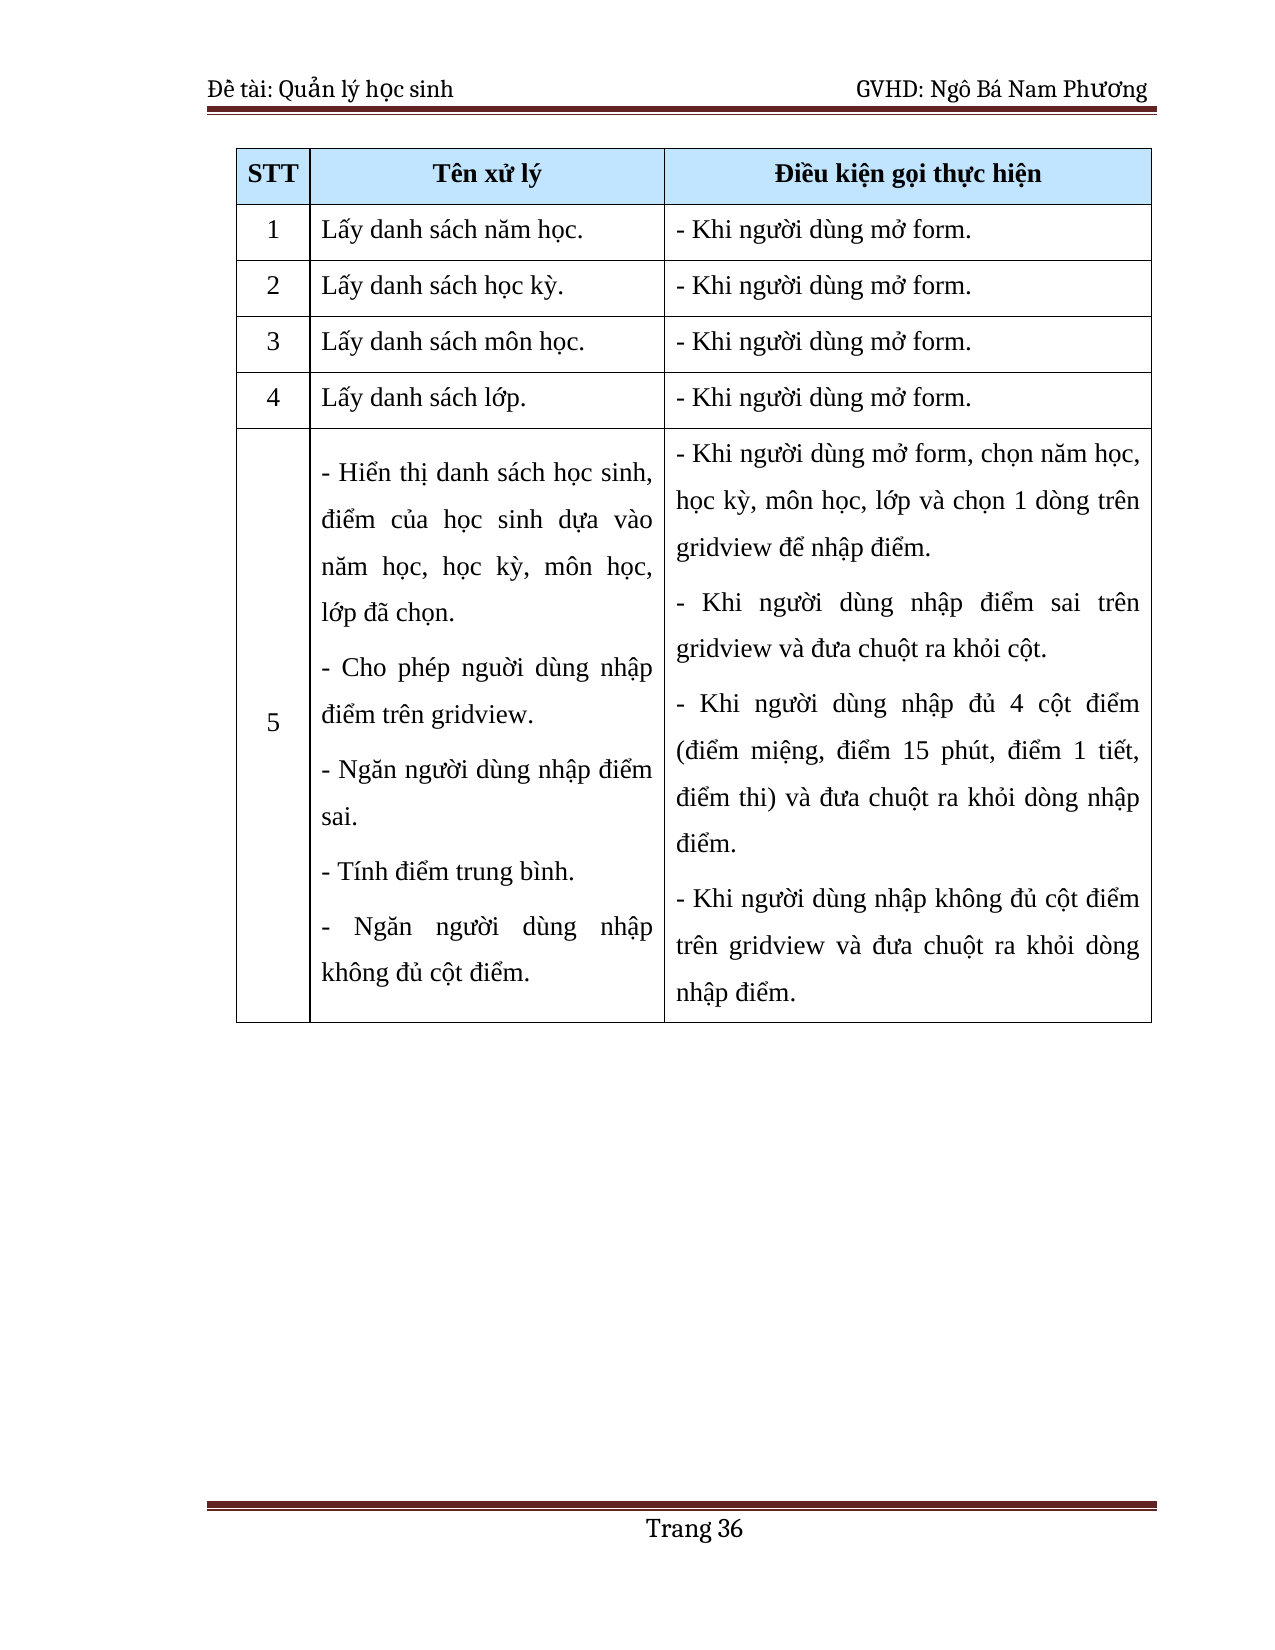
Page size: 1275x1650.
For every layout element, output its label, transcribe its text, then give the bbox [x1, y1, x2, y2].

table_cell - Khi người dùng mở form, chọn năm học, học kỳ, môn học, lớp và chọn 1 dòng trên gridview để nhập điểm. - Khi người dùng nhập điểm sai trên gridview và đưa chuột ra khỏi cột. - Khi người dùng nhập đủ 4 cột điểm (điểm miệng, điểm 15 phút, điểm 1 tiết, điểm thi) và đưa chuột ra khỏi dòng nhập điểm. - Khi người dùng nhập không đủ cột điểm trên gridview và đưa chuột ra khỏi dòng nhập điểm. [665, 429, 1151, 1022]
table_cell - Khi người dùng mở form. [665, 373, 1151, 428]
table_cell Lấy danh sách năm học. [311, 205, 664, 260]
table_cell - Khi người dùng mở form. [665, 317, 1151, 372]
table_header Điều kiện gọi thực hiện [665, 149, 1151, 204]
table_cell - Khi người dùng mở form. [665, 205, 1151, 260]
table_cell 5 [237, 429, 309, 1022]
table_cell Lấy danh sách môn học. [311, 317, 664, 372]
table_header Tên xử lý [311, 149, 664, 204]
table_cell - Khi người dùng mở form. [665, 261, 1151, 316]
table_cell 4 [237, 373, 309, 428]
table_cell - Hiển thị danh sách học sinh, điểm của học sinh dựa vào năm học, học kỳ, môn học, lớp đã chọn. - Cho phép nguời dùng nhập điểm trên gridview. - Ngăn người dùng nhập điểm sai. - Tính điểm trung bình. - Ngăn người dùng nhập không đủ cột điểm. [311, 429, 664, 1022]
table_cell Lấy danh sách học kỳ. [311, 261, 664, 316]
table_cell 3 [237, 317, 309, 372]
table_cell Lấy danh sách lớp. [311, 373, 664, 428]
table_header STT [237, 149, 309, 204]
table_cell 1 [237, 205, 309, 260]
table_cell 2 [237, 261, 309, 316]
